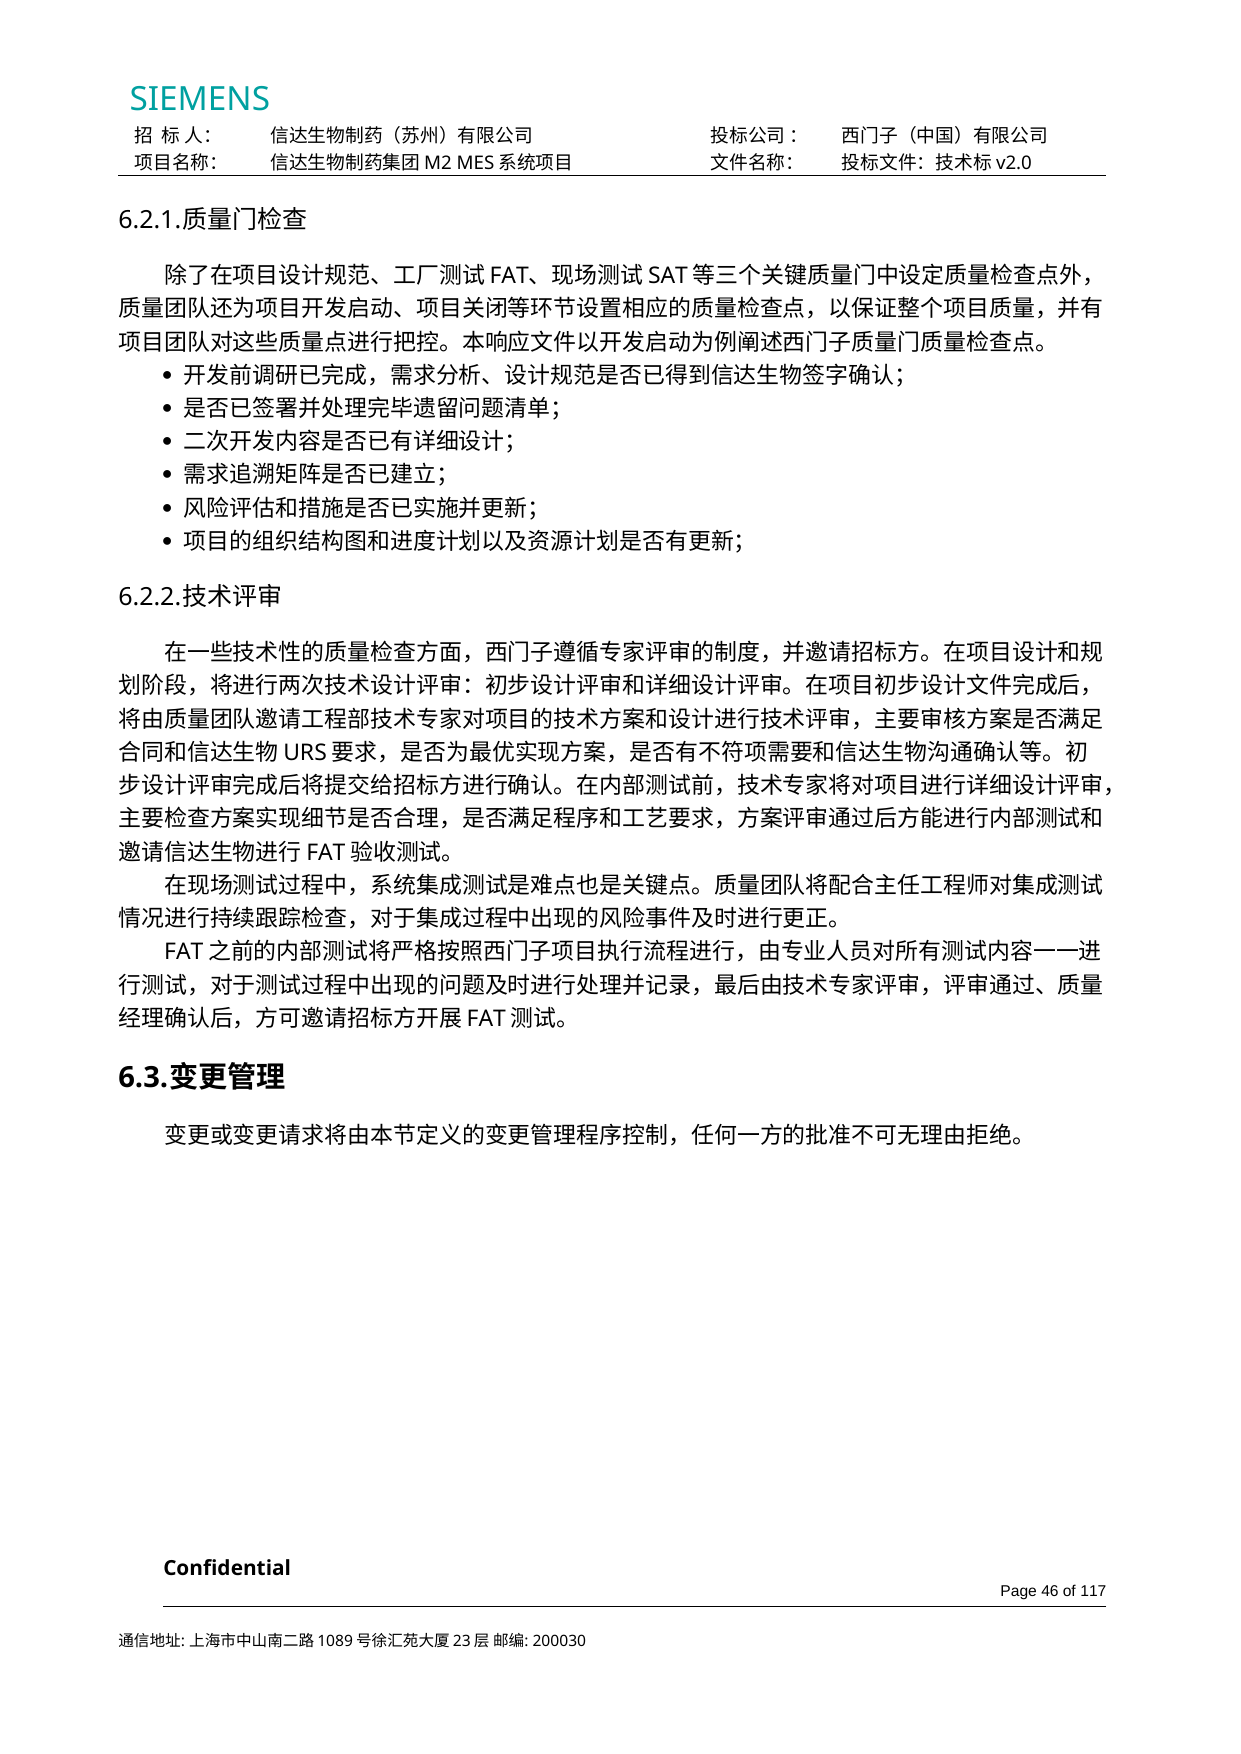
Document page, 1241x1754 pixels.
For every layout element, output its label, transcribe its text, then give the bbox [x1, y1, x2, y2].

text 技术评审 [118, 577, 1106, 613]
text 在现场测试过程中，系统集成测试是难点也是关键点。质量团队将配合主任工程师对集成测试情况进行持续跟踪检查，对于集成过程中出现的风险事件及时进行更正。 [118, 867, 1106, 933]
text 除了在项目设计规范、工厂测试FAT、现场测试SAT等三个关键质量门中设定质量检查点外，质量团队还为项目开发启动、项目关闭等环节设置相应的质量检查点，以保证整个项目质量，并有项目团队对这些质量点进行把控。本响应文件以开发启动为例阐述西门子质量门质量检查点。 [118, 257, 1106, 357]
text 需求追溯矩阵是否已建立； [118, 456, 1106, 489]
text 项目的组织结构图和进度计划以及资源计划是否有更新； [118, 523, 1106, 556]
text 在一些技术性的质量检查方面，西门子遵循专家评审的制度，并邀请招标方。在项目设计和规划阶段，将进行两次技术设计评审：初步设计评审和详细设计评审。在项目初步设计文件完成后，将由质量团队邀请工程部技术专家对项目的技术方案和设计进行技术评审，主要审核方案是否满足合同和信达生物URS要求，是否为最优实现方案，是否有不符项需要和信达生物沟通确认等。初步设计评审完成后将提交给招标方进行确认。在内部测试前，技术专家将对项目进行详细设计评审，主要检查方案实现细节是否合理，是否满足程序和工艺要求，方案评审通过后方能进行内部测试和邀请信达生物进行FAT验收测试。 [118, 634, 1106, 867]
text 开发前调研已完成，需求分析、设计规范是否已得到信达生物签字确认； [118, 357, 1106, 390]
text 变更管理 [118, 1054, 1106, 1096]
text 是否已签署并处理完毕遗留问题清单； [118, 390, 1106, 423]
text 风险评估和措施是否已实施并更新； [118, 489, 1106, 523]
text 质量门检查 [118, 200, 1106, 236]
text FAT之前的内部测试将严格按照西门子项目执行流程进行，由专业人员对所有测试内容一一进行测试，对于测试过程中出现的问题及时进行处理并记录，最后由技术专家评审，评审通过、质量经理确认后，方可邀请招标方开展FAT测试。 [118, 933, 1106, 1033]
text 变更或变更请求将由本节定义的变更管理程序控制，任何一方的批准不可无理由拒绝。 [118, 1117, 1106, 1150]
text 二次开发内容是否已有详细设计； [118, 423, 1106, 456]
